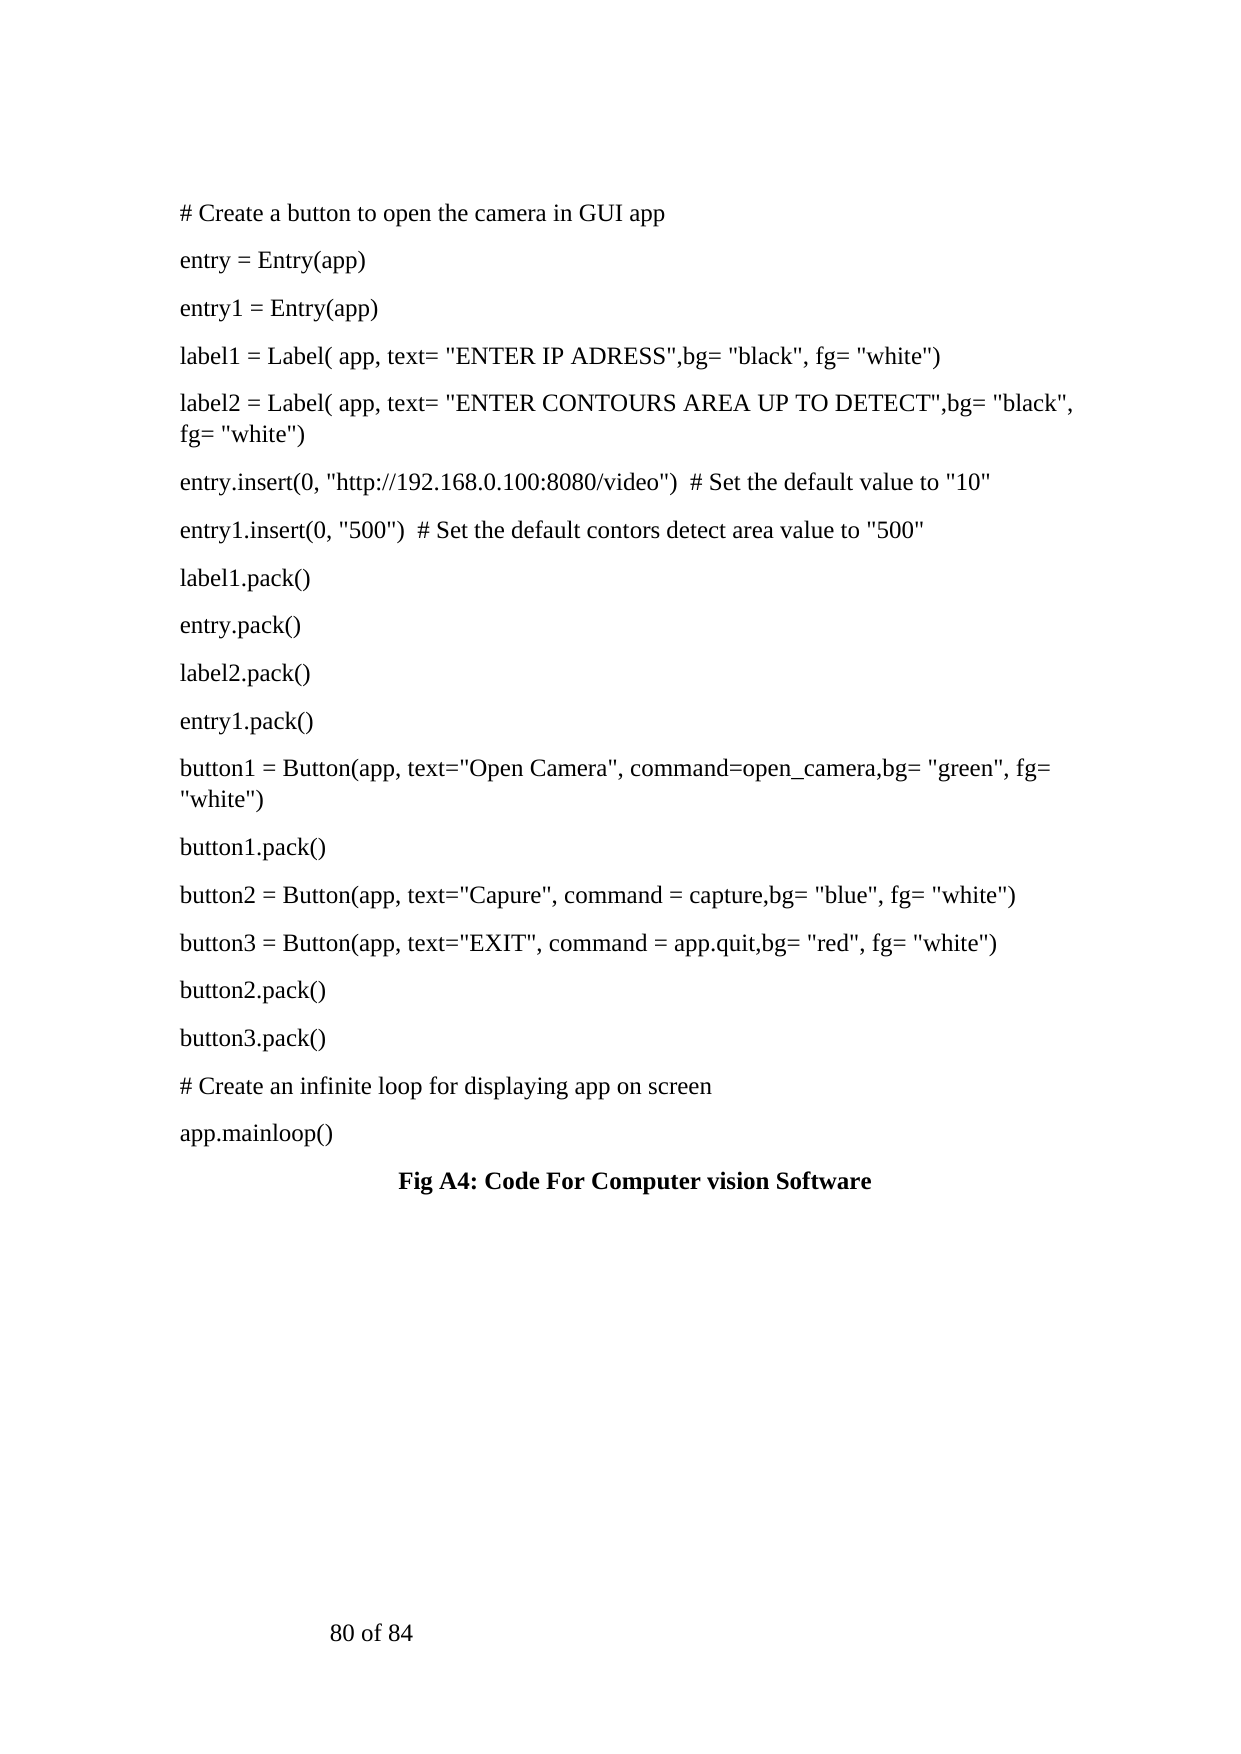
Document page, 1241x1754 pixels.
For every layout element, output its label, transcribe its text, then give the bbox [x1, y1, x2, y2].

text entry1.insert(0, "500") # Set the default contors detect area value to "500" [179, 515, 1090, 544]
text label1.pack() [179, 563, 1090, 591]
text button2 = Button(app, text="Capure", command = capture,bg= "blue", fg= "white") [179, 880, 1090, 909]
text # Create a button to open the camera in GUI app [179, 198, 1090, 226]
text button2.pack() [179, 975, 1090, 1004]
text app.mainloop() [179, 1118, 1090, 1147]
text label2.pack() [179, 658, 1090, 687]
text Fig A4: Code For Computer vision Software [179, 1166, 1090, 1195]
text # Create an infinite loop for displaying app on screen [179, 1071, 1090, 1099]
text button1 = Button(app, text="Open Camera", command=open_camera,bg= "green", fg= "white") [179, 753, 1090, 813]
text button1.pack() [179, 832, 1090, 861]
text entry = Entry(app) [179, 245, 1090, 274]
text button3 = Button(app, text="EXIT", command = app.quit,bg= "red", fg= "white") [179, 928, 1090, 956]
text label1 = Label( app, text= "ENTER IP ADRESS",bg= "black", fg= "white") [179, 341, 1090, 369]
text entry1 = Entry(app) [179, 293, 1090, 322]
text button3.pack() [179, 1023, 1090, 1052]
text label2 = Label( app, text= "ENTER CONTOURS AREA UP TO DETECT",bg= "black", fg= "white") [179, 388, 1090, 448]
text entry.pack() [179, 610, 1090, 639]
text entry1.pack() [179, 706, 1090, 734]
text entry.insert(0, "http://192.168.0.100:8080/video") # Set the default value to "10" [179, 467, 1090, 496]
